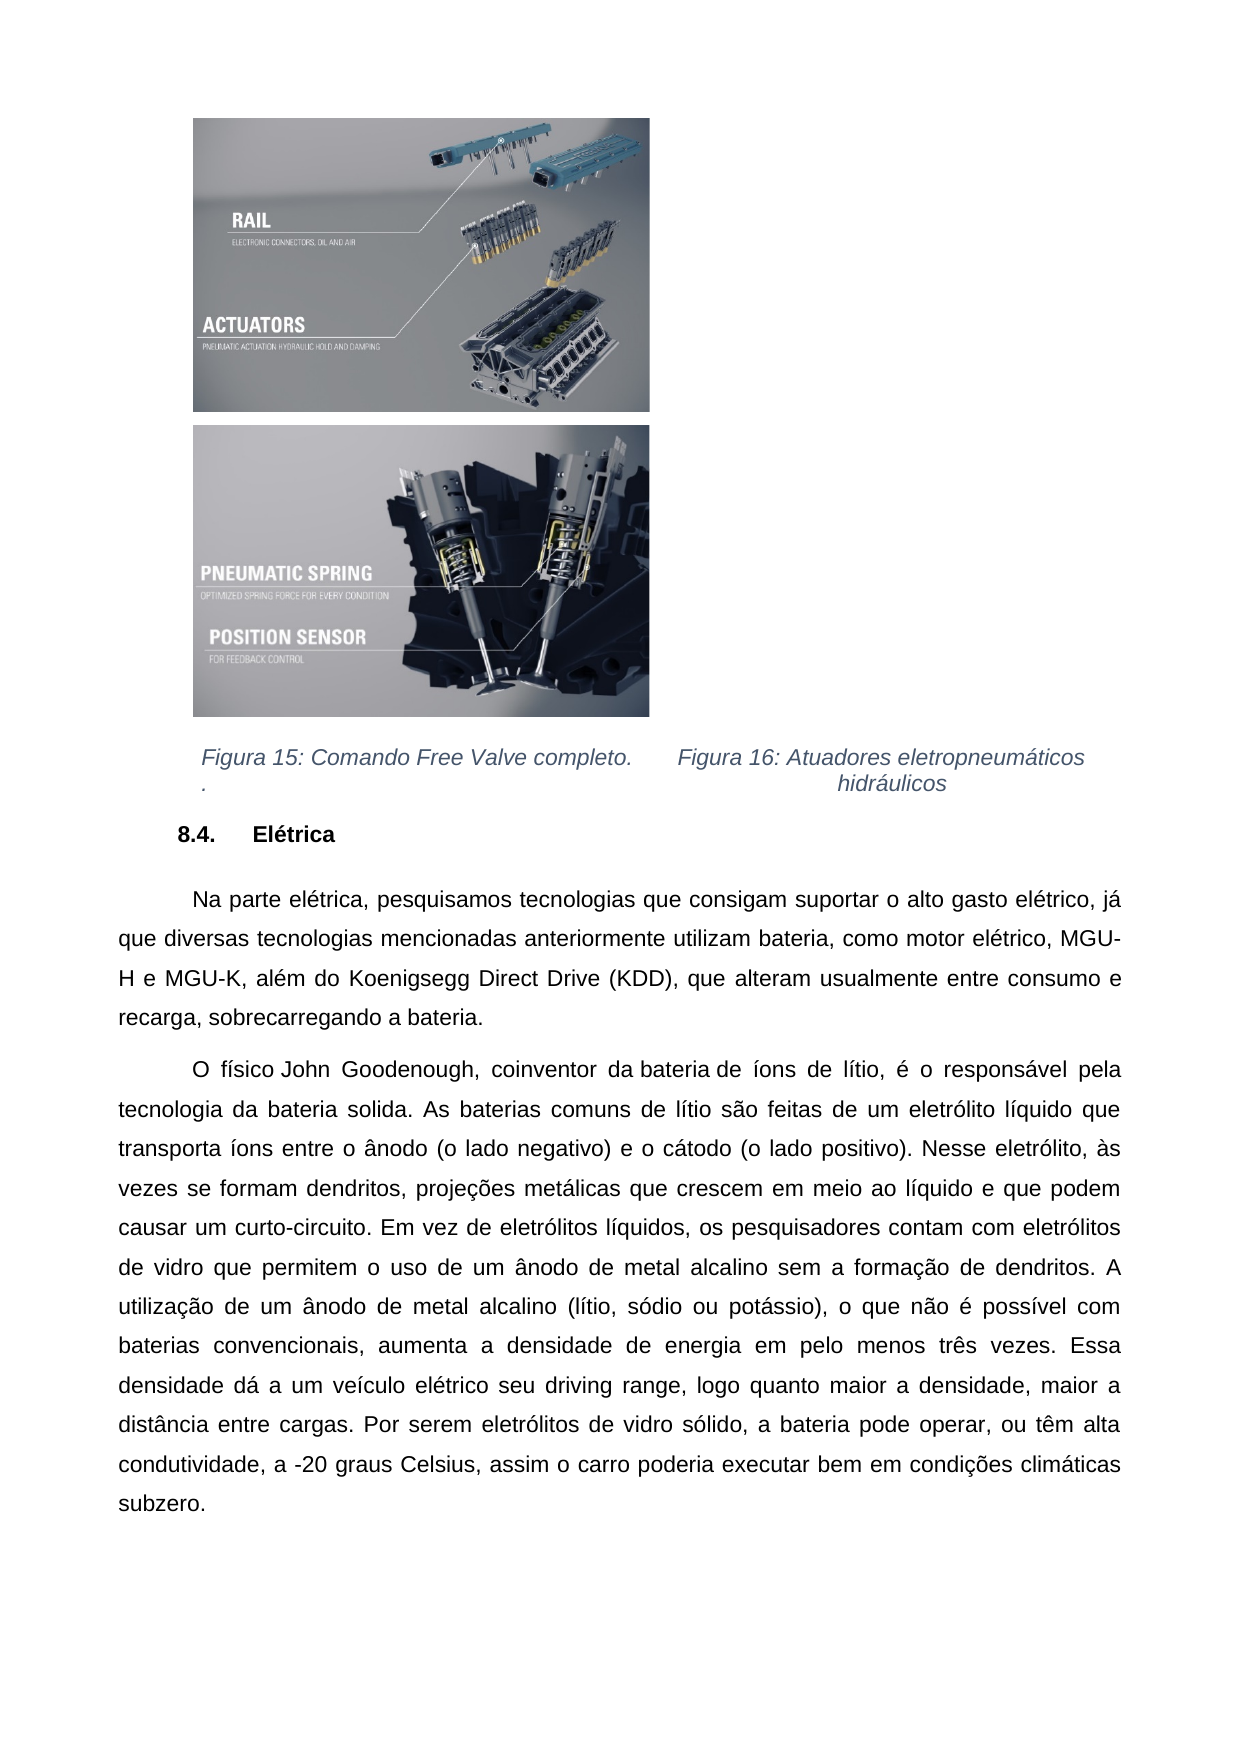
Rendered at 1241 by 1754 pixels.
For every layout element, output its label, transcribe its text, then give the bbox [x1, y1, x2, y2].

text Na parte elétrica, pesquisamos tecnologias que consigam suportar o alto gasto elétrico, já que diversas tecnologias mencionadas anteriormente utilizam bateria, como motor elétrico, MGU-H e MGU-K, além do Koenigsegg Direct Drive (KDD), que alteram usualmente entre consumo e recarga, sobrecarregando a bateria. [118, 886, 1122, 1031]
list Elétrica [177, 821, 1122, 848]
text O físico John Goodenough, coinventor da bateria de íons de lítio, é o responsável pela tecnologia da bateria solida. As baterias comuns de lítio são feitas de um eletrólito líquido que transporta íons entre o ânodo (o lado negativo) e o cátodo (o lado positivo). Nesse eletrólito, às vezes se formam dendritos, projeções metálicas que crescem em meio ao líquido e que podem causar um curto-circuito. Em vez de eletrólitos líquidos, os pesquisadores contam com eletrólitos de vidro que permitem o uso de um ânodo de metal alcalino sem a formação de dendritos. A utilização de um ânodo de metal alcalino (lítio, sódio ou potássio), o que não é possível com baterias convencionais, aumenta a densidade de energia em pelo menos três vezes. Essa densidade dá a um veículo elétrico seu driving range, logo quanto maior a densidade, maior a distância entre cargas. Por serem eletrólitos de vidro sólido, a bateria pode operar, ou têm alta condutividade, a -20 graus Celsius, assim o carro poderia executar bem em condições climáticas subzero. [118, 1056, 1122, 1517]
picture [193, 118, 650, 412]
picture [193, 425, 650, 717]
text Figura 15: Comando Free Valve completo. Figura 16: Atuadores eletropneumáticos . hidráulicos [201, 743, 1122, 796]
